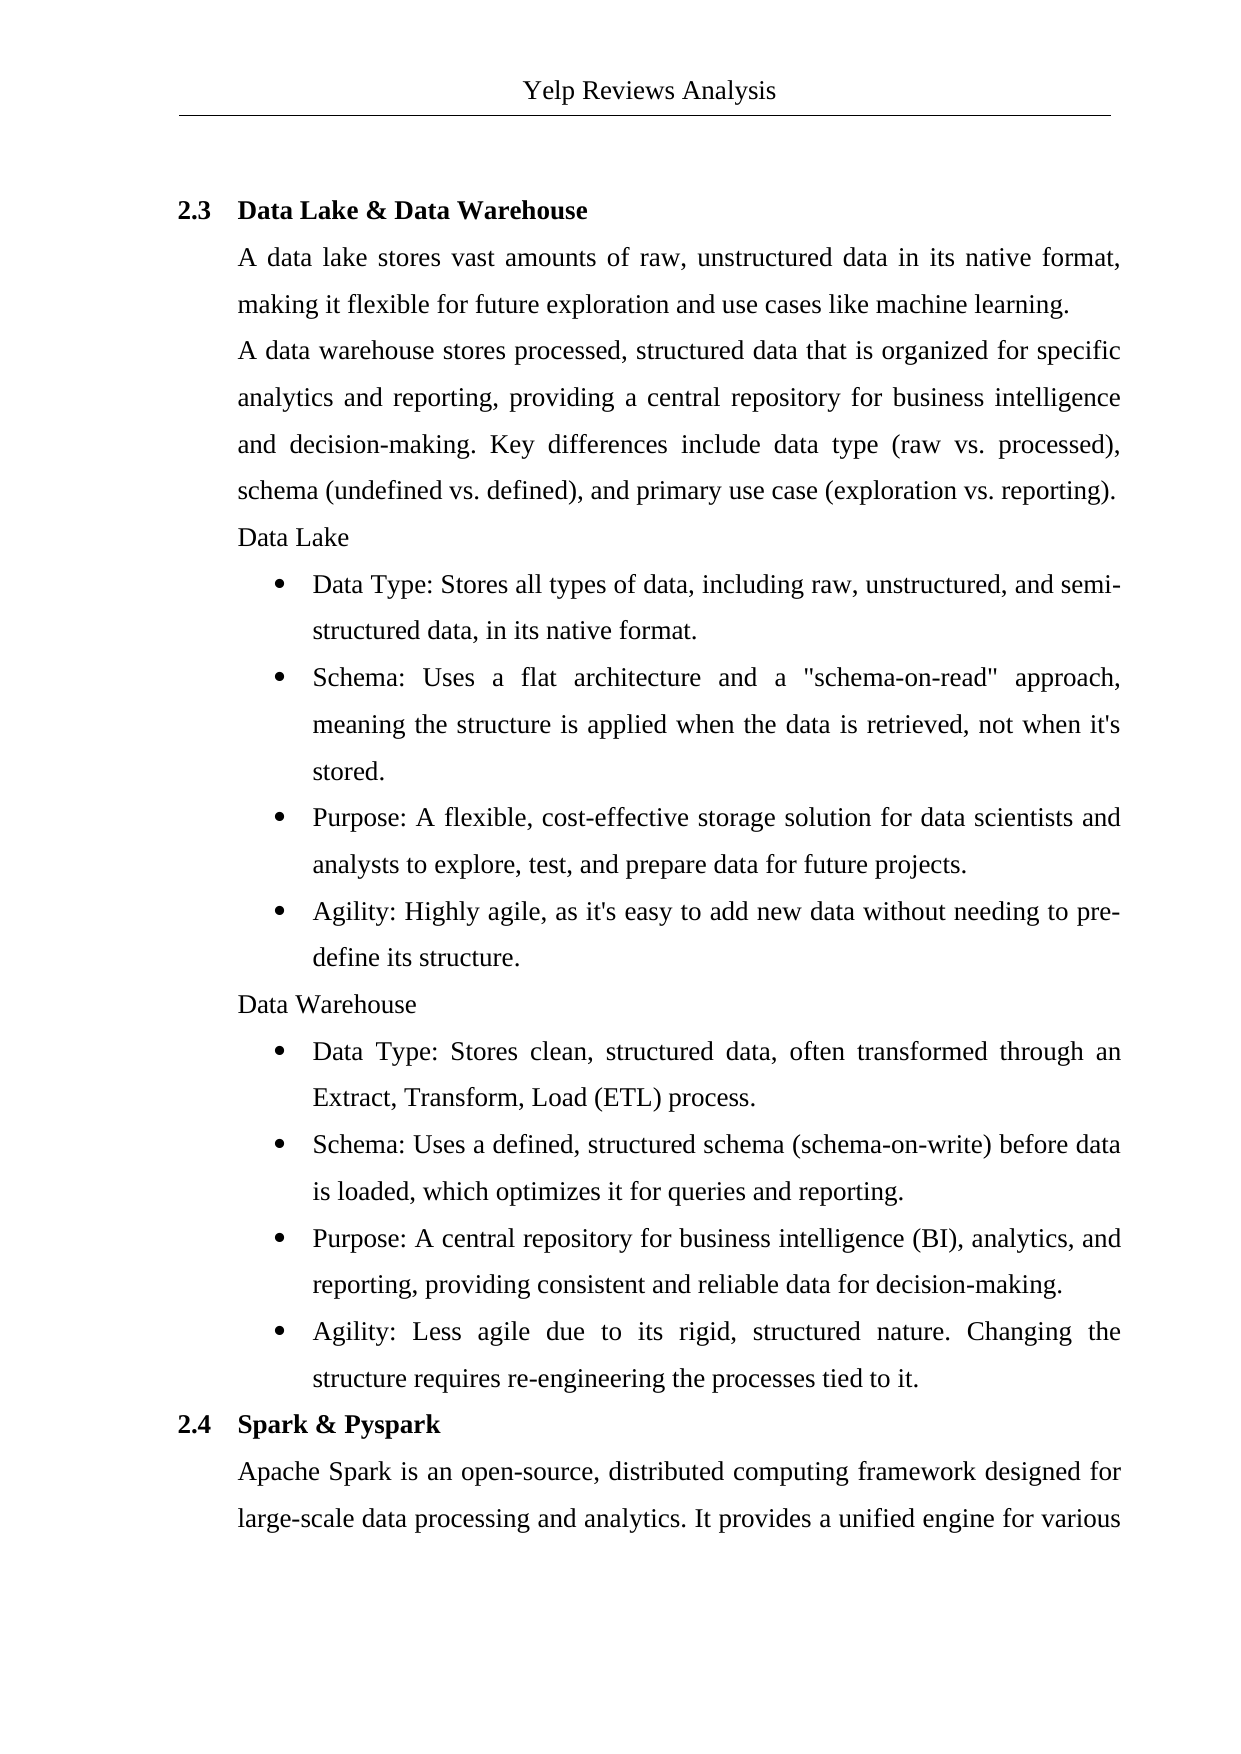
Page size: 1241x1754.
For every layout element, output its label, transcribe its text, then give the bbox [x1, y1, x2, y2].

list Purpose: A central repository for business intelligence (BI), analytics, and reporting, providing consistent and reliable data for decision-making. [275, 1222, 1122, 1299]
text Data Warehouse [237, 988, 1122, 1019]
list Agility: Highly agile, as it's easy to add new data without needing to pre-define its structure. [275, 895, 1122, 973]
text A data warehouse stores processed, structured data that is organized for specific analytics and reporting, providing a central repository for business intelligence and decision-making. Key differences include data type (raw vs. processed), schema (undefined vs. defined), and primary use case (exploration vs. reporting). [237, 334, 1122, 506]
subtitle Spark & Pyspark [177, 1408, 1122, 1440]
text Data Lake [237, 521, 1122, 552]
text A data lake stores vast amounts of raw, unstructured data in its native format, making it flexible for future exploration and use cases like machine learning. [237, 241, 1122, 319]
subtitle Data Lake & Data Warehouse [177, 194, 1122, 226]
list Purpose: A flexible, cost-effective storage solution for data scientists and analysts to explore, test, and prepare data for future projects. [275, 801, 1122, 879]
list Data Type: Stores all types of data, including raw, unstructured, and semi-structured data, in its native format. [275, 568, 1122, 646]
list Data Type: Stores clean, structured data, often transformed through an Extract, Transform, Load (ETL) process. [275, 1035, 1122, 1113]
list Schema: Uses a defined, structured schema (schema-on-write) before data is loaded, which optimizes it for queries and reporting. [275, 1128, 1122, 1206]
list Agility: Less agile due to its rigid, structured nature. Changing the structure requires re-engineering the processes tied to it. [275, 1315, 1122, 1393]
list Schema: Uses a flat architecture and a "schema-on-read" approach, meaning the structure is applied when the data is retrieved, not when it's stored. [275, 661, 1122, 786]
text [237, 1455, 1122, 1533]
